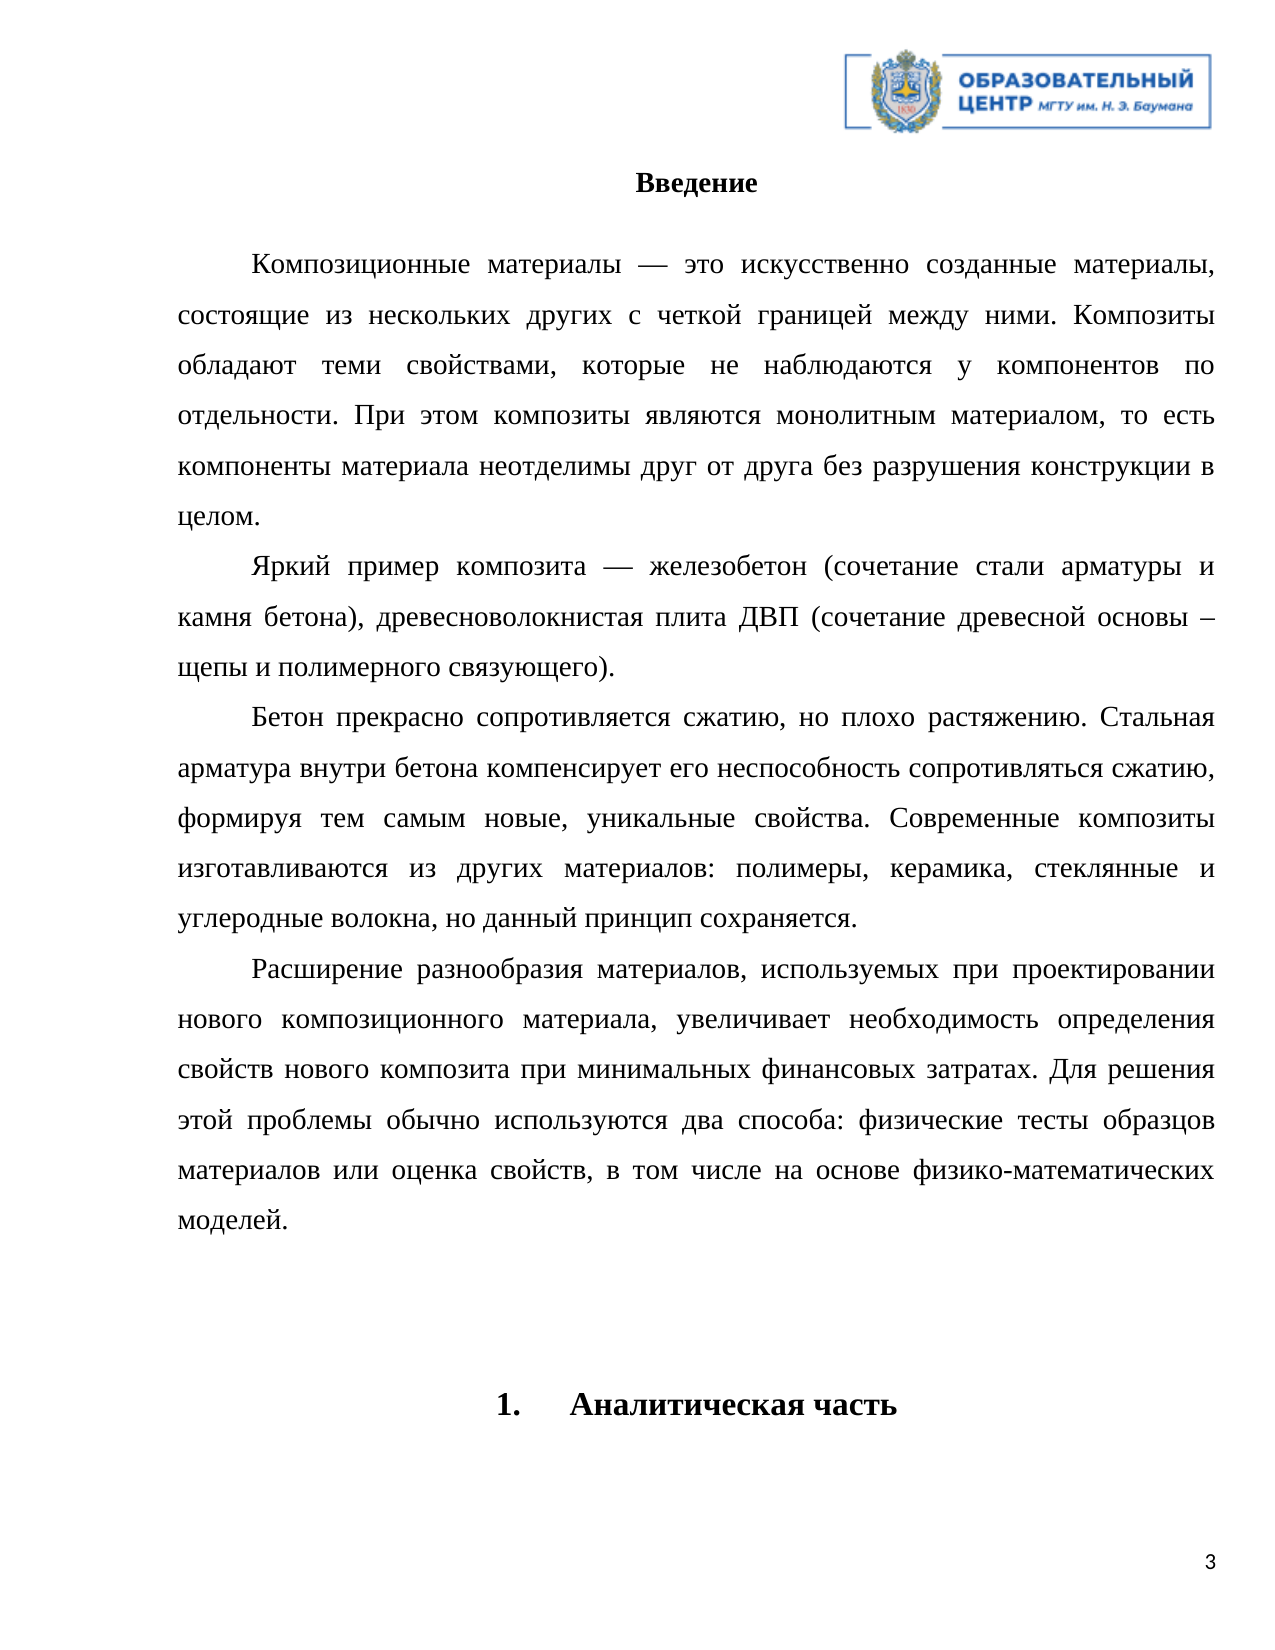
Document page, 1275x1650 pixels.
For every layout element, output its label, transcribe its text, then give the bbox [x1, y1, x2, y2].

text Расширение разнообразия материалов, используемых при проектировании нового композиционного материала, увеличивает необходимость определения свойств нового композита при минимальных финансовых затратах. Для решения этой проблемы обычно используются два способа: физические тесты образцов материалов или оценка свойств, в том числе на основе физико-математических моделей. [177, 951, 1216, 1236]
picture [814, 26, 1262, 149]
subtitle Введение [177, 118, 1216, 198]
text Яркий пример композита — железобетон (сочетание стали арматуры и камня бетона), древесноволокнистая плита ДВП (сочетание древесной основы – щепы и полимерного связующего). [177, 548, 1216, 683]
text Бетон прекрасно сопротивляется сжатию, но плохо растяжению. Стальная арматура внутри бетона компенсирует его неспособность сопротивляться сжатию, формируя тем самым новые, уникальные свойства. Современные композиты изготавливаются из других материалов: полимеры, керамика, стеклянные и углеродные волокна, но данный принцип сохраняется. [177, 699, 1216, 934]
text Композиционные материалы — это искусственно созданные материалы, состоящие из нескольких других с четкой границей между ними. Композиты обладают теми свойствами, которые не наблюдаются у компонентов по отдельности. При этом композиты являются монолитным материалом, то есть компоненты материала неотделимы друг от друга без разрушения конструкции в целом. [177, 247, 1216, 532]
list Аналитическая часть [177, 1385, 1216, 1423]
